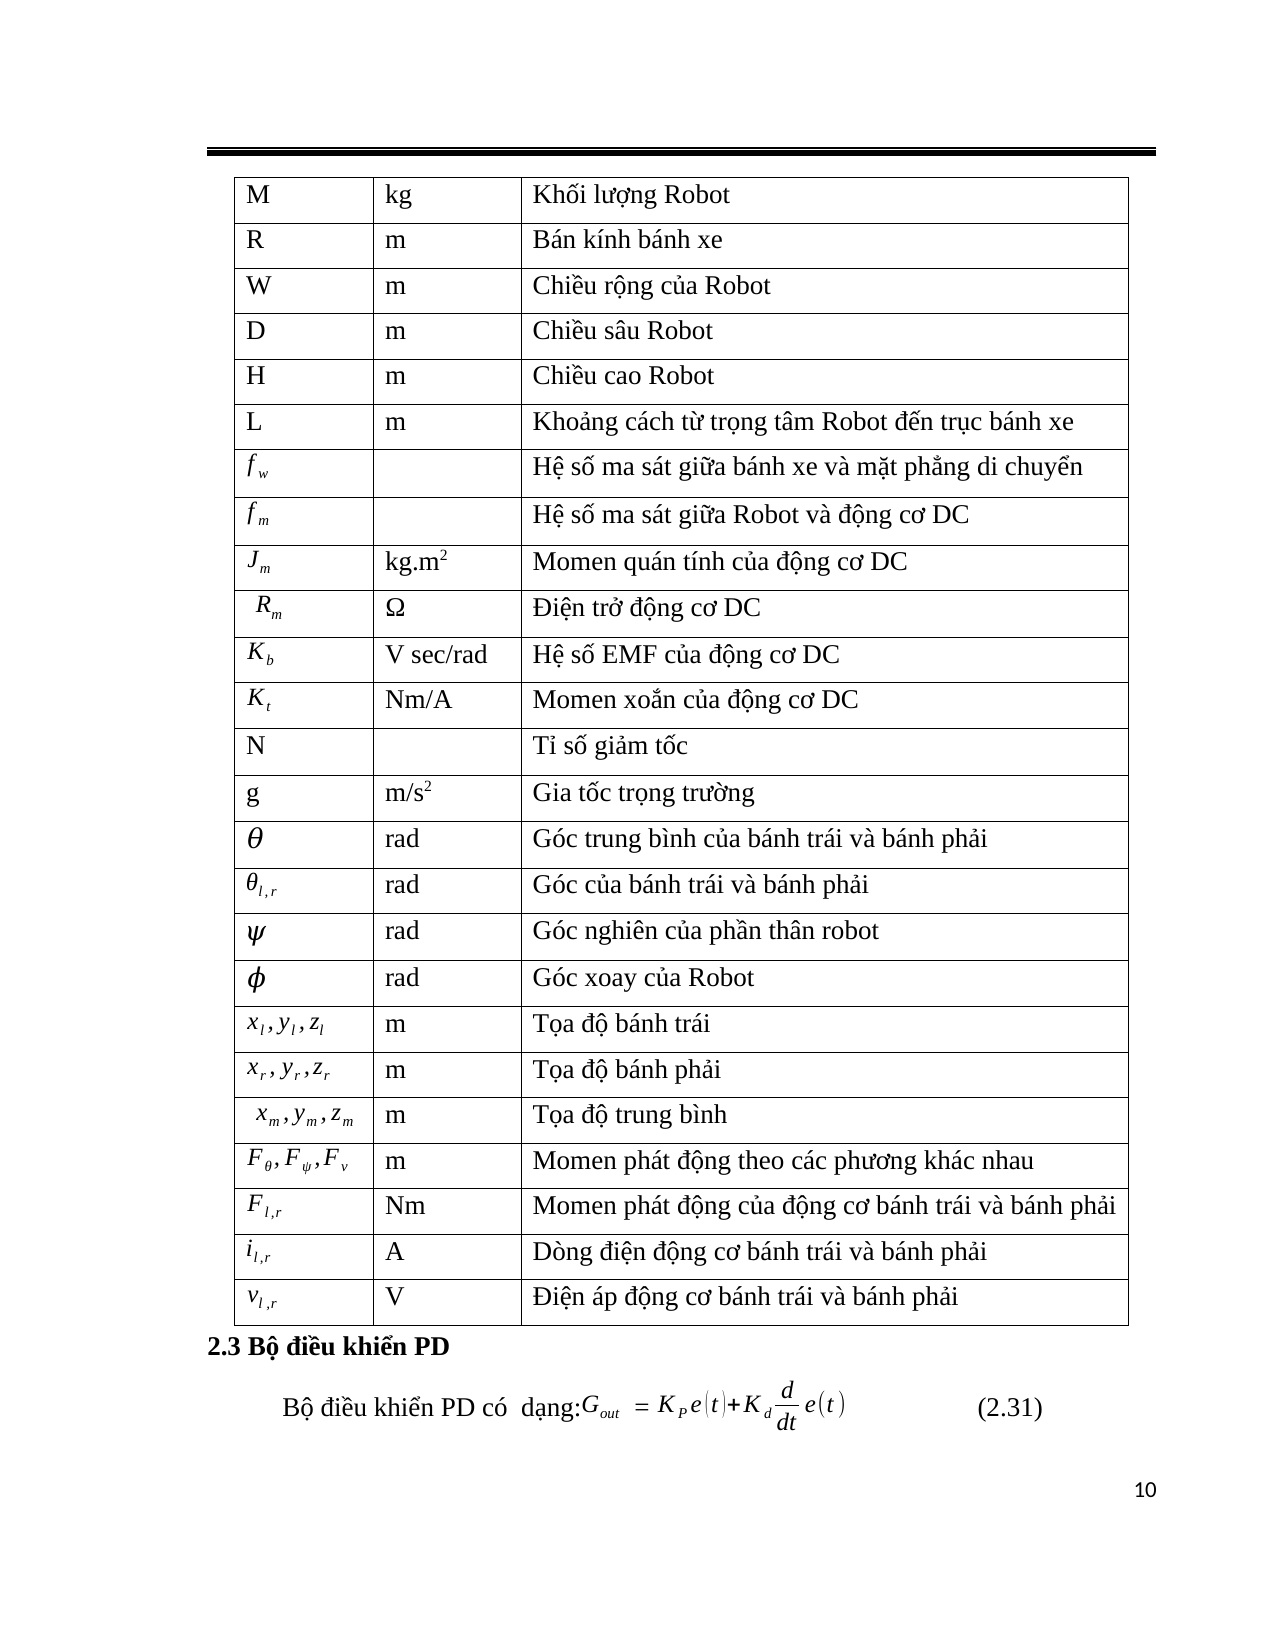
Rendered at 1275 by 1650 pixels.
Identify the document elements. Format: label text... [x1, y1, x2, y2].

table_cell rad [374, 961, 521, 1006]
table_cell [235, 869, 373, 913]
table_cell [235, 1098, 373, 1143]
table_cell Momen phát động của động cơ bánh trái và bánh phải [522, 1189, 1128, 1234]
table_cell D [235, 314, 373, 358]
table_cell Momen xoắn của động cơ DC [522, 683, 1128, 728]
subtitle 2.3 Bộ điều khiển PD [207, 1330, 1156, 1361]
table_cell [235, 591, 373, 637]
table_cell Nm/A [374, 683, 521, 728]
table_cell Tỉ số giảm tốc [522, 729, 1128, 775]
table_cell Chiều cao Robot [522, 360, 1128, 404]
table_cell Góc xoay của Robot [522, 961, 1128, 1006]
table_cell Hệ số ma sát giữa Robot và động cơ DC [522, 498, 1128, 544]
table_cell [235, 1144, 373, 1188]
table_cell Điện trở động cơ DC [522, 591, 1128, 637]
table_cell m [374, 314, 521, 358]
table_cell m/s2 [374, 776, 521, 821]
table_cell N [235, 729, 373, 775]
table_cell R [235, 224, 373, 268]
table_cell V sec/rad [374, 638, 521, 682]
table_cell [235, 1007, 373, 1052]
table_cell W [235, 269, 373, 313]
table_cell 𝜃 [235, 822, 373, 867]
table_cell Dòng điện động cơ bánh trái và bánh phải [522, 1235, 1128, 1279]
table_cell [235, 546, 373, 590]
table_cell Hệ số EMF của động cơ DC [522, 638, 1128, 682]
text Bộ điều khiển PD có dạng: = (2.31) [207, 1377, 1156, 1436]
table_cell L [235, 405, 373, 449]
table_cell H [235, 360, 373, 404]
table_cell Momen phát động theo các phương khác nhau [522, 1144, 1128, 1188]
table_cell [235, 450, 373, 497]
table_cell Góc trung bình của bánh trái và bánh phải [522, 822, 1128, 867]
table_cell kg.m2 [374, 546, 521, 590]
table_cell [235, 638, 373, 682]
table_cell m [374, 224, 521, 268]
table_cell rad [374, 914, 521, 959]
table_cell [374, 498, 521, 544]
table_cell kg [374, 178, 521, 222]
table_cell Nm [374, 1189, 521, 1234]
table_cell 𝜓 [235, 914, 373, 959]
table_cell 𝜙 [235, 961, 373, 1006]
table_cell m [374, 1098, 521, 1143]
table_cell m [374, 1007, 521, 1052]
table_cell Góc nghiên của phần thân robot [522, 914, 1128, 959]
table_cell V [374, 1280, 521, 1325]
table_cell Bán kính bánh xe [522, 224, 1128, 268]
table_cell [235, 498, 373, 544]
table_cell [235, 683, 373, 728]
table_cell Góc của bánh trái và bánh phải [522, 869, 1128, 913]
table_cell Khoảng cách từ trọng tâm Robot đến trục bánh xe [522, 405, 1128, 449]
table_cell [235, 1235, 373, 1279]
table_cell Tọa độ trung bình [522, 1098, 1128, 1143]
table_cell [235, 1053, 373, 1097]
table_cell [374, 450, 521, 497]
table_cell m [374, 269, 521, 313]
table_cell m [374, 1053, 521, 1097]
table_cell m [374, 360, 521, 404]
table_cell Gia tốc trọng trường [522, 776, 1128, 821]
table_cell m [374, 405, 521, 449]
table_cell [235, 1280, 373, 1325]
table_cell Chiều rộng của Robot [522, 269, 1128, 313]
table_cell Tọa độ bánh trái [522, 1007, 1128, 1052]
table_cell Điện áp động cơ bánh trái và bánh phải [522, 1280, 1128, 1325]
table_cell rad [374, 869, 521, 913]
table_cell Momen quán tính của động cơ DC [522, 546, 1128, 590]
table_cell [374, 729, 521, 775]
table_cell rad [374, 822, 521, 867]
table_cell Khối lượng Robot [522, 178, 1128, 222]
table_cell M [235, 178, 373, 222]
table_cell Ω [374, 591, 521, 637]
table_cell Chiều sâu Robot [522, 314, 1128, 358]
table_cell Tọa độ bánh phải [522, 1053, 1128, 1097]
table_cell g [235, 776, 373, 821]
table_cell m [374, 1144, 521, 1188]
table_cell [235, 1189, 373, 1234]
table_cell A [374, 1235, 521, 1279]
table_cell Hệ số ma sát giữa bánh xe và mặt phẳng di chuyển [522, 450, 1128, 497]
